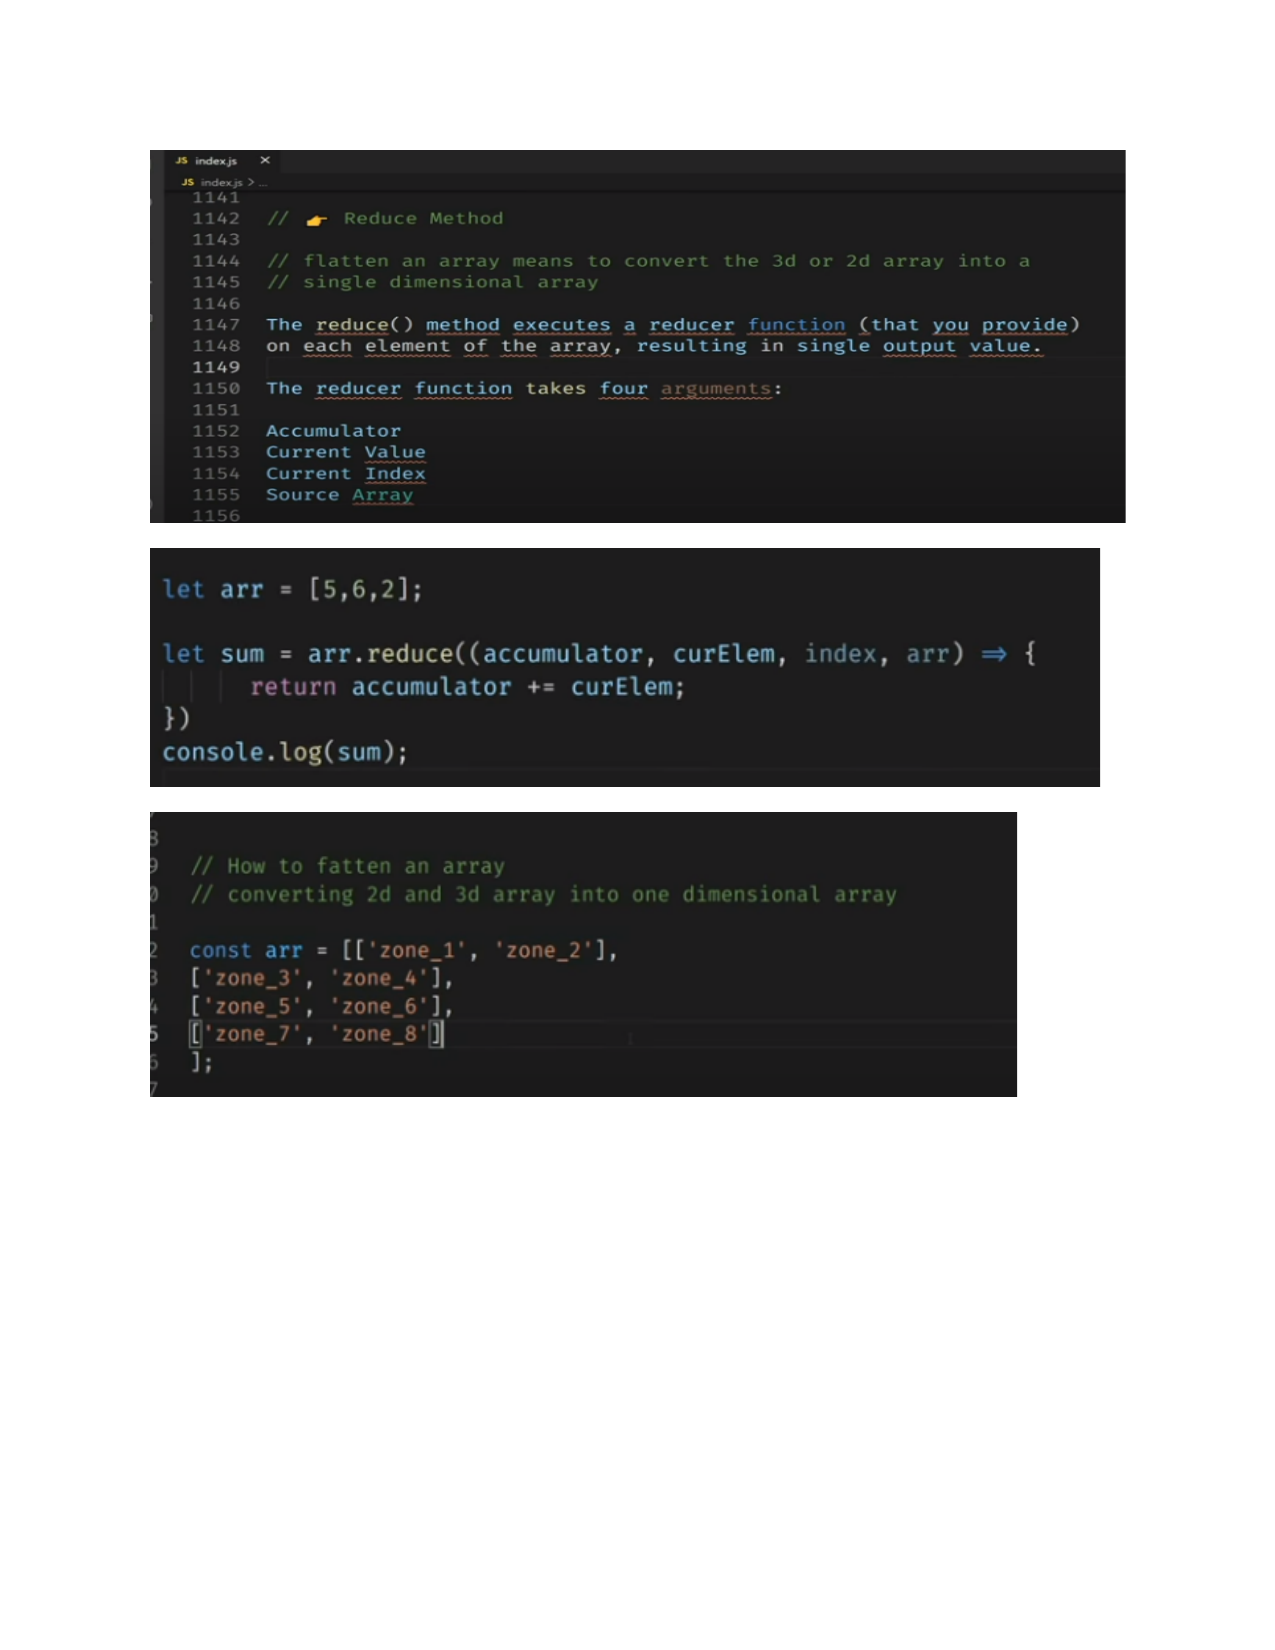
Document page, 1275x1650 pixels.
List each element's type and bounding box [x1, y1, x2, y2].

picture [150, 812, 1018, 1097]
picture [150, 548, 1100, 787]
picture [150, 150, 1126, 523]
